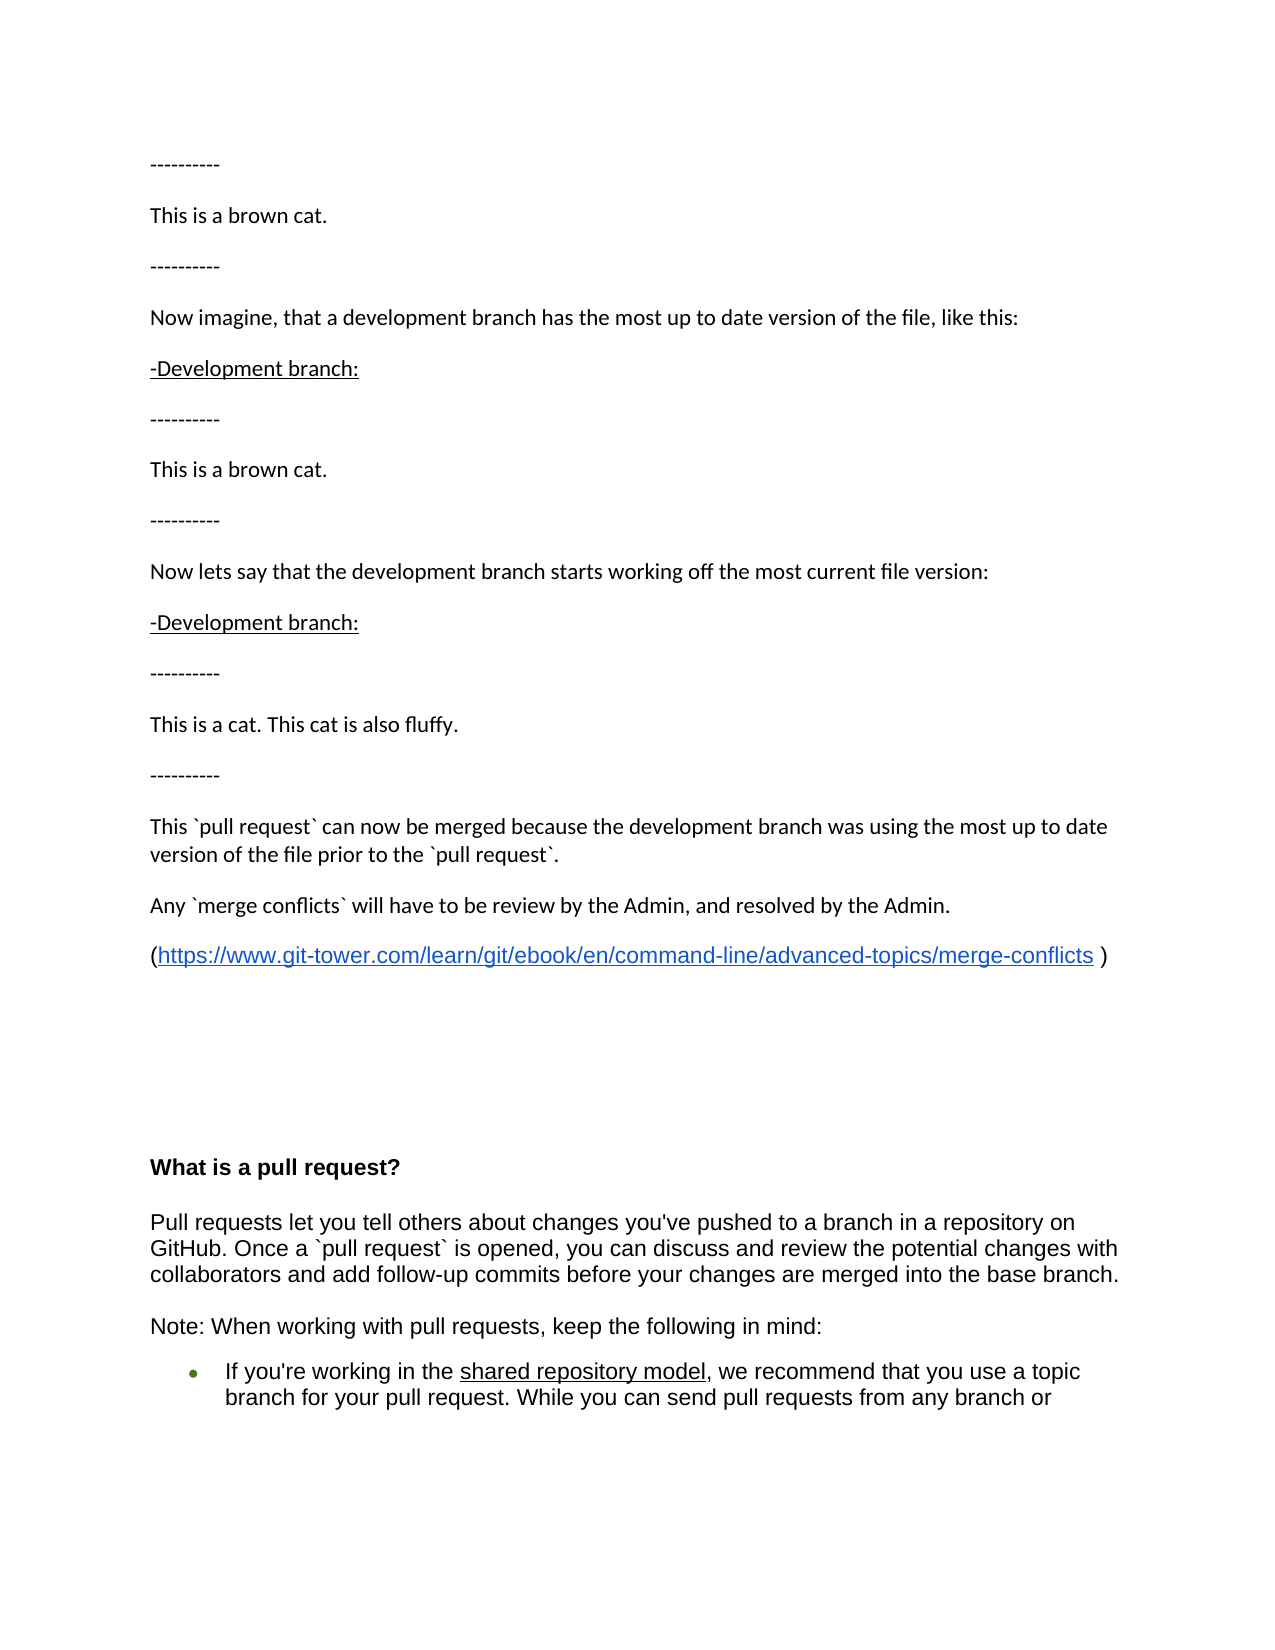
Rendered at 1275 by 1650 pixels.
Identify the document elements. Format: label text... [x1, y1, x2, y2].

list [187, 1358, 1125, 1411]
text Now lets say that the development branch starts working off the most current file version: [150, 557, 1125, 586]
text -Development branch: [150, 608, 1125, 636]
text Pull requests let you tell others about changes you've pushed to a branch in a repository on GitHub. Once a `pull request` is opened, you can discuss and review the potential changes with collaborators and add follow-up commits before your changes are merged into the base branch. [150, 1209, 1125, 1288]
text ---------- [150, 150, 1125, 178]
text Now imagine, that a development branch has the most up to date version of the file, like this: [150, 303, 1125, 331]
text -Development branch: [150, 354, 1125, 382]
text This `pull request` can now be merged because the development branch was using the most up to date version of the file prior to the `pull request`. [150, 812, 1125, 868]
text ---------- [150, 405, 1125, 433]
text This is a cat. This cat is also fluffy. [150, 710, 1125, 738]
text Any `merge conflicts` will have to be review by the Admin, and resolved by the Admin. [150, 891, 1125, 919]
text ---------- [150, 659, 1125, 687]
text This is a brown cat. [150, 201, 1125, 229]
text (https://www.git-tower.com/learn/git/ebook/en/command-line/advanced-topics/merge-conflicts ) [150, 942, 1125, 999]
text ---------- [150, 507, 1125, 534]
text What is a pull request? [150, 1153, 1125, 1180]
text ---------- [150, 761, 1125, 789]
text Note: When working with pull requests, keep the following in mind: [150, 1313, 1125, 1339]
text This is a brown cat. [150, 456, 1125, 484]
text ---------- [150, 252, 1125, 280]
